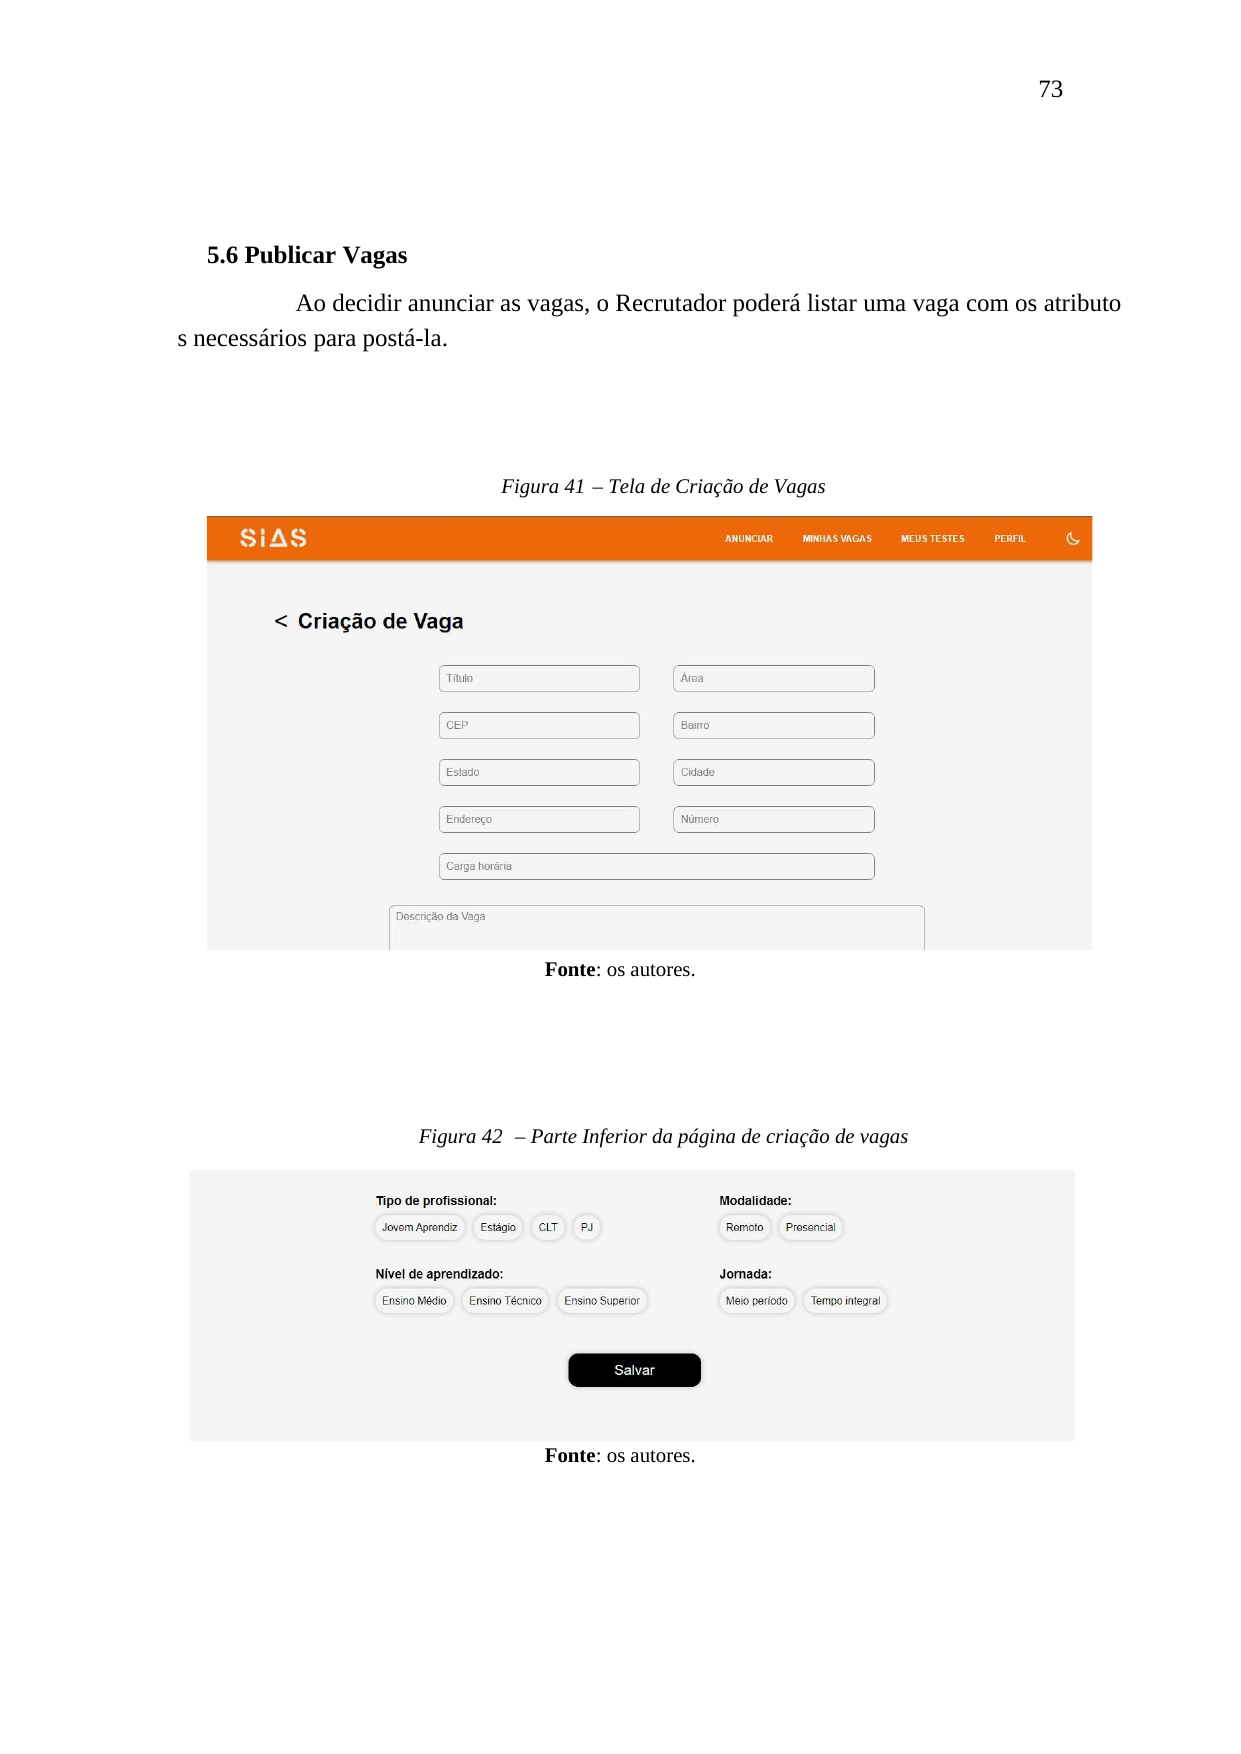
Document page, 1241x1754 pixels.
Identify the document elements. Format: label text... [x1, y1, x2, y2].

text Fonte: os autores. [177, 1443, 1063, 1467]
subtitle 5.6 Publicar Vagas [177, 240, 1063, 269]
text Figura 42 – Parte Inferior da página de criação de vagas [177, 1125, 1122, 1148]
text Figura 41 – Tela de Criação de Vagas [177, 475, 1122, 498]
picture [189, 1170, 1075, 1441]
text Fonte: os autores. [177, 957, 1063, 981]
picture [206, 516, 1093, 950]
text Ao decidir anunciar as vagas, o Recrutador poderá listar uma vaga com os atributos necessários para postá-la. [177, 283, 1122, 354]
